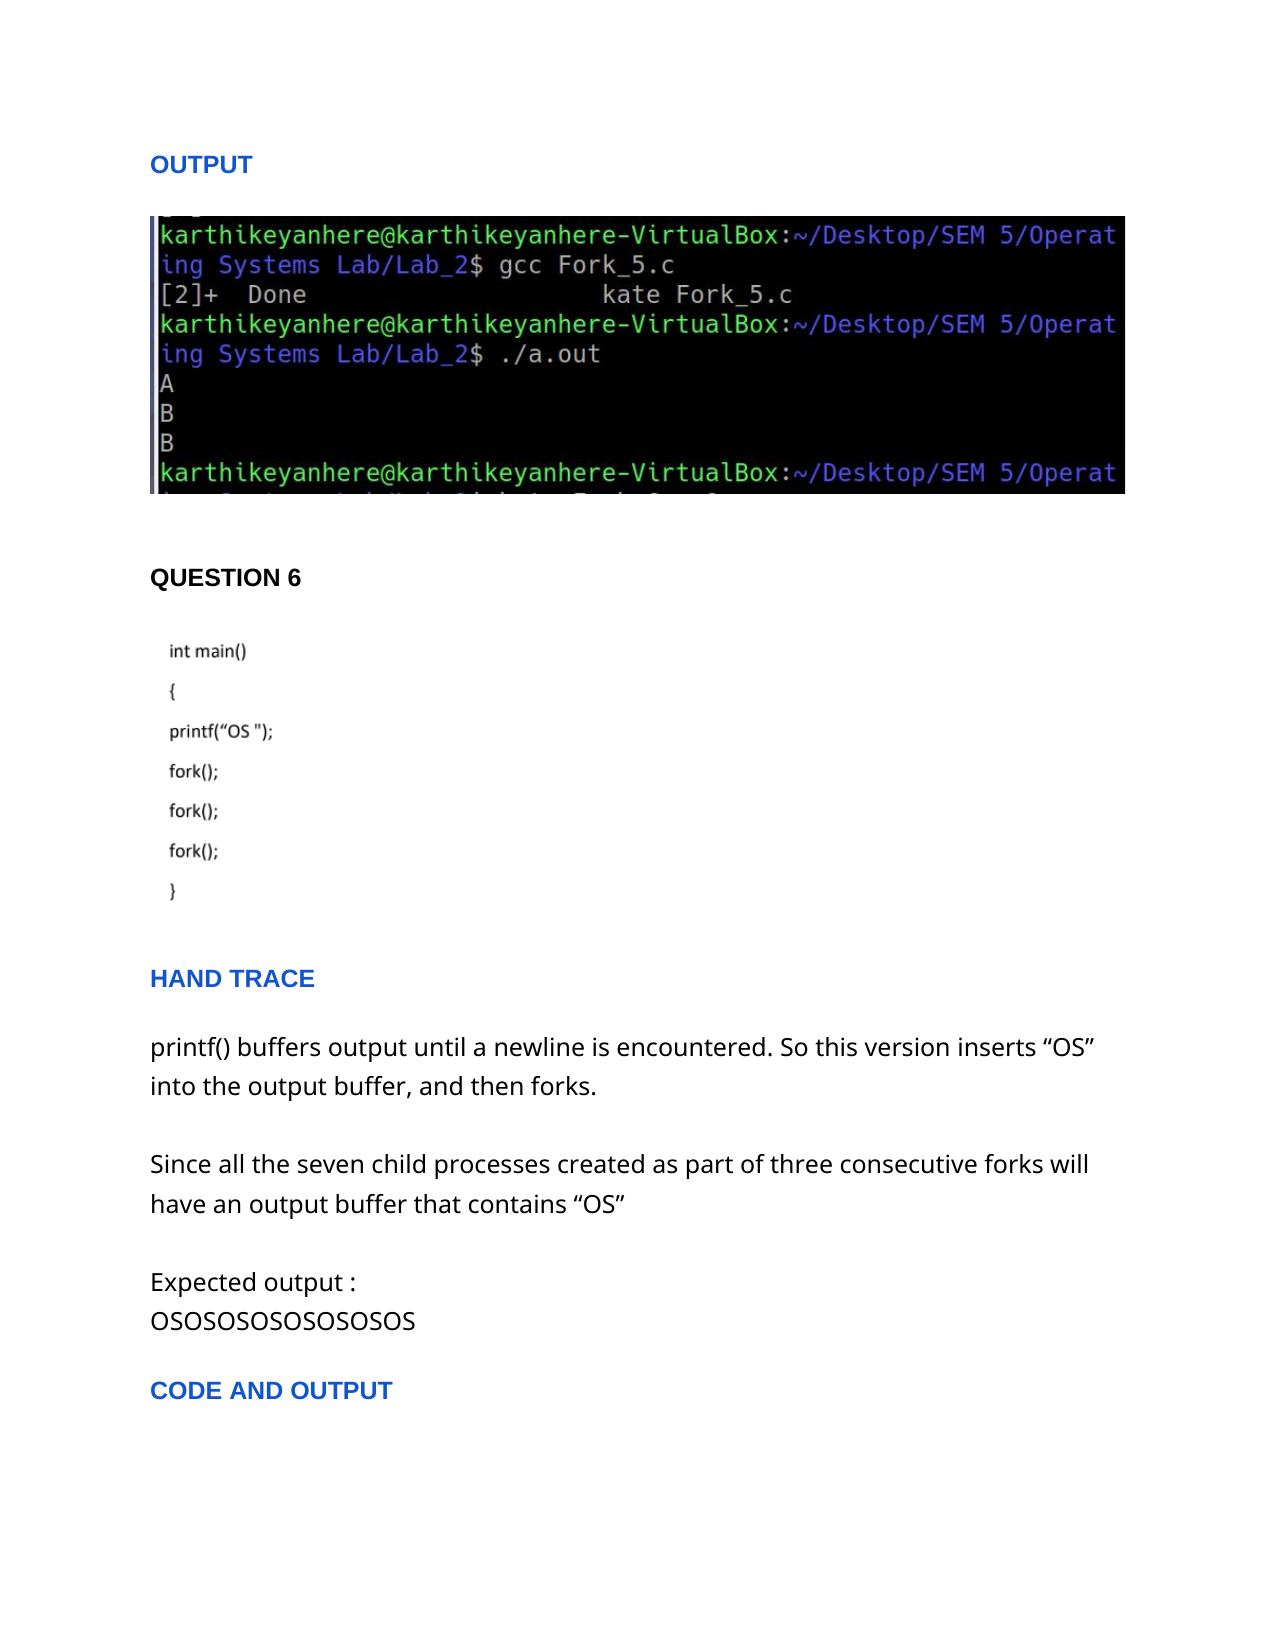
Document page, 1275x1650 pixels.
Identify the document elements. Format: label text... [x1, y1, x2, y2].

text OUTPUT [150, 150, 1125, 179]
text OSOSOSOSOSOSOSOS [150, 1304, 1125, 1338]
text HAND TRACE [150, 963, 1125, 992]
picture [150, 216, 1125, 494]
text Since all the seven child processes created as part of three consecutive forks will have an output buffer that contains “OS” [150, 1147, 1125, 1220]
text QUESTION 6 [150, 563, 1125, 592]
text Expected output : [150, 1264, 1125, 1299]
text CODE AND OUTPUT [150, 1376, 1125, 1405]
picture [150, 629, 467, 927]
text printf() buffers output until a newline is encountered. So this version inserts “OS” into the output buffer, and then forks. [150, 1029, 1125, 1103]
